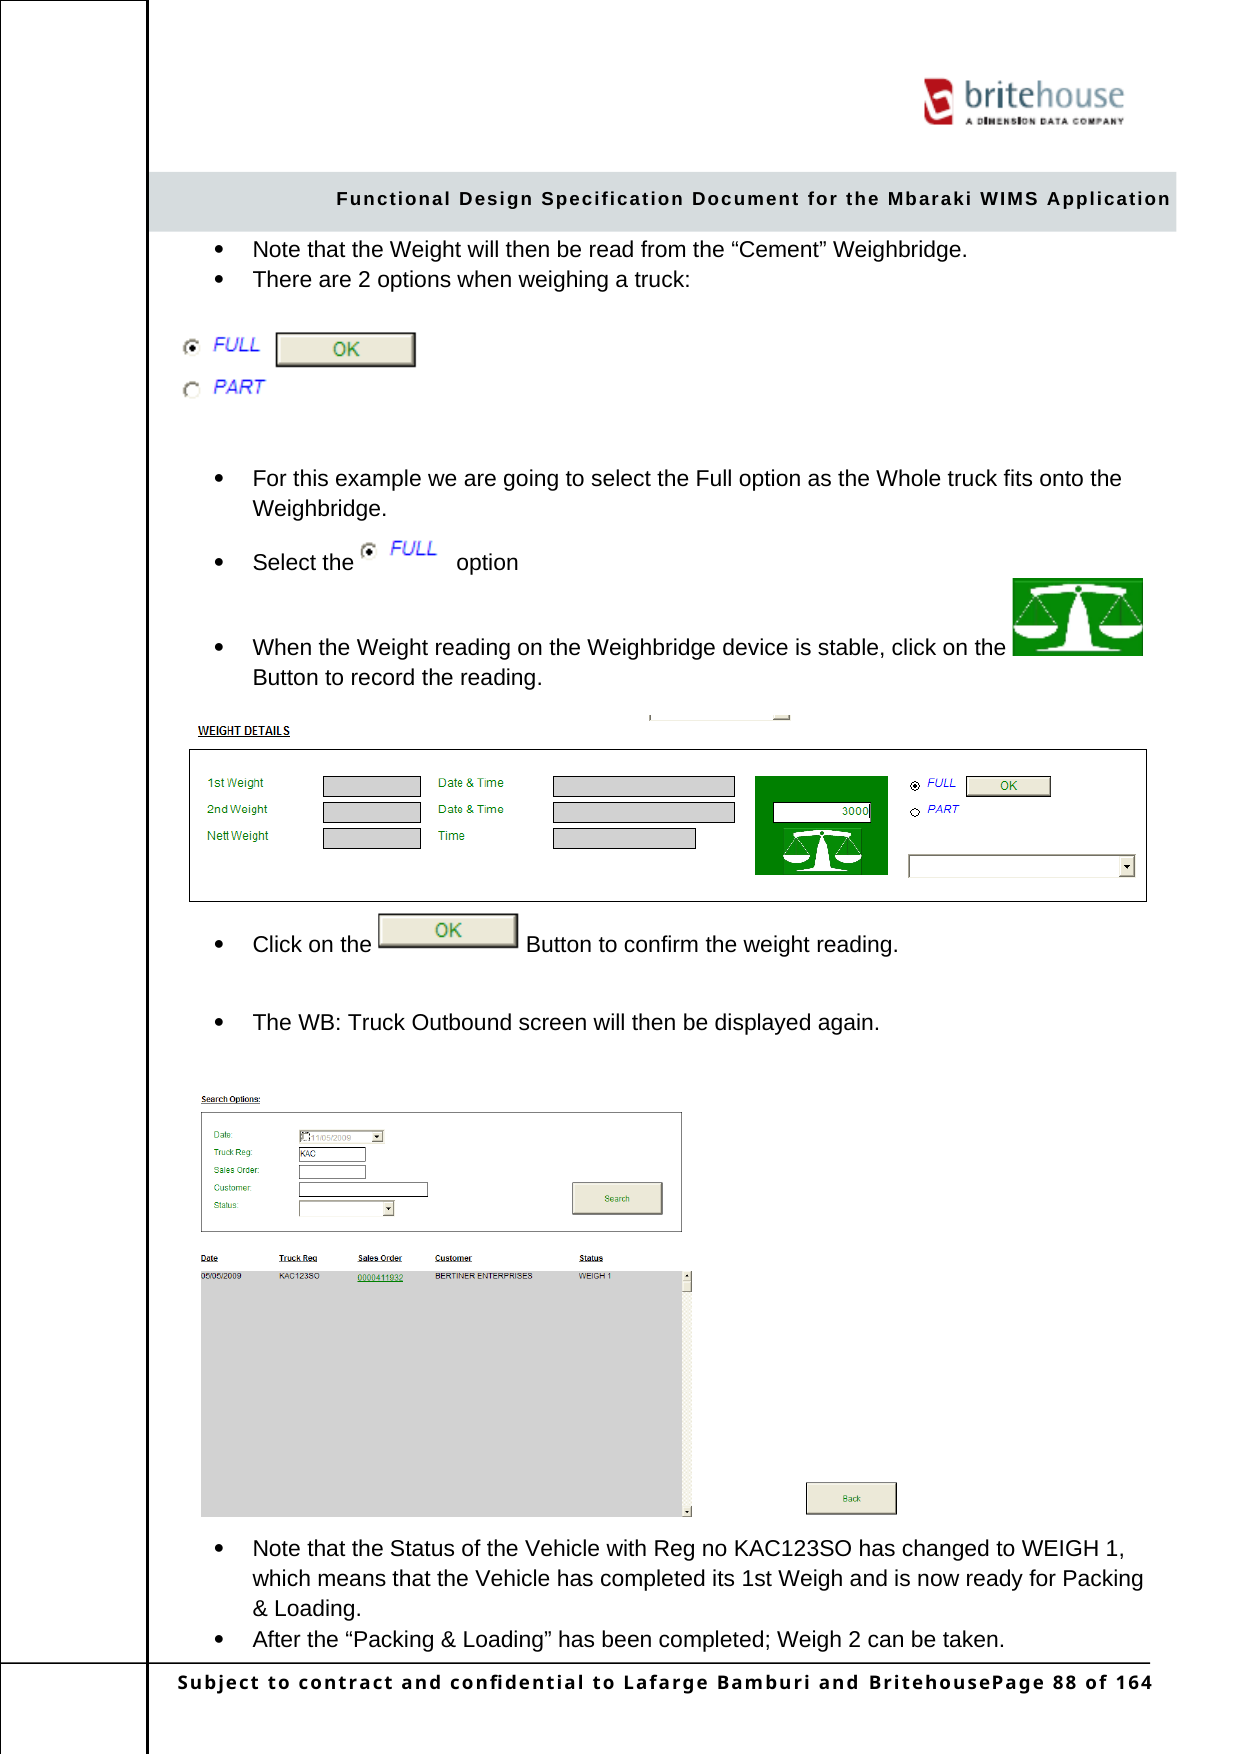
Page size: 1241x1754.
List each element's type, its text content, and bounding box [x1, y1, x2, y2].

list There are 2 options when weighing a truck: [215, 266, 1152, 293]
list Click on the Button to confirm the weight reading. [215, 907, 1152, 958]
list Note that the Weight will then be read from the “Cement” Weighbridge. [215, 236, 1152, 263]
list When the Weight reading on the Weighbridge device is stable, click on the Button to record the reading. [215, 579, 1152, 691]
list For this example we are going to select the Full option as the Whole truck fits onto the Weighbridge. [215, 465, 1152, 521]
list Select the option [215, 525, 1152, 575]
picture [177, 715, 1153, 953]
picture [177, 317, 435, 413]
picture [360, 525, 450, 570]
list The WB: Truck Outbound screen will then be displayed again. [215, 1009, 1152, 1035]
list Note that the Status of the Vehicle with Reg no KAC123SO has changed to WEIGH 1, which means that the Vehicle has completed its 1st Weigh and is now ready for Packing & Loading. [215, 1535, 1152, 1622]
list After the “Packing & Loading” has been completed; Weigh 2 can be taken. [215, 1626, 1152, 1652]
picture [908, 58, 1144, 140]
picture [177, 1086, 905, 1536]
picture [1012, 578, 1143, 656]
